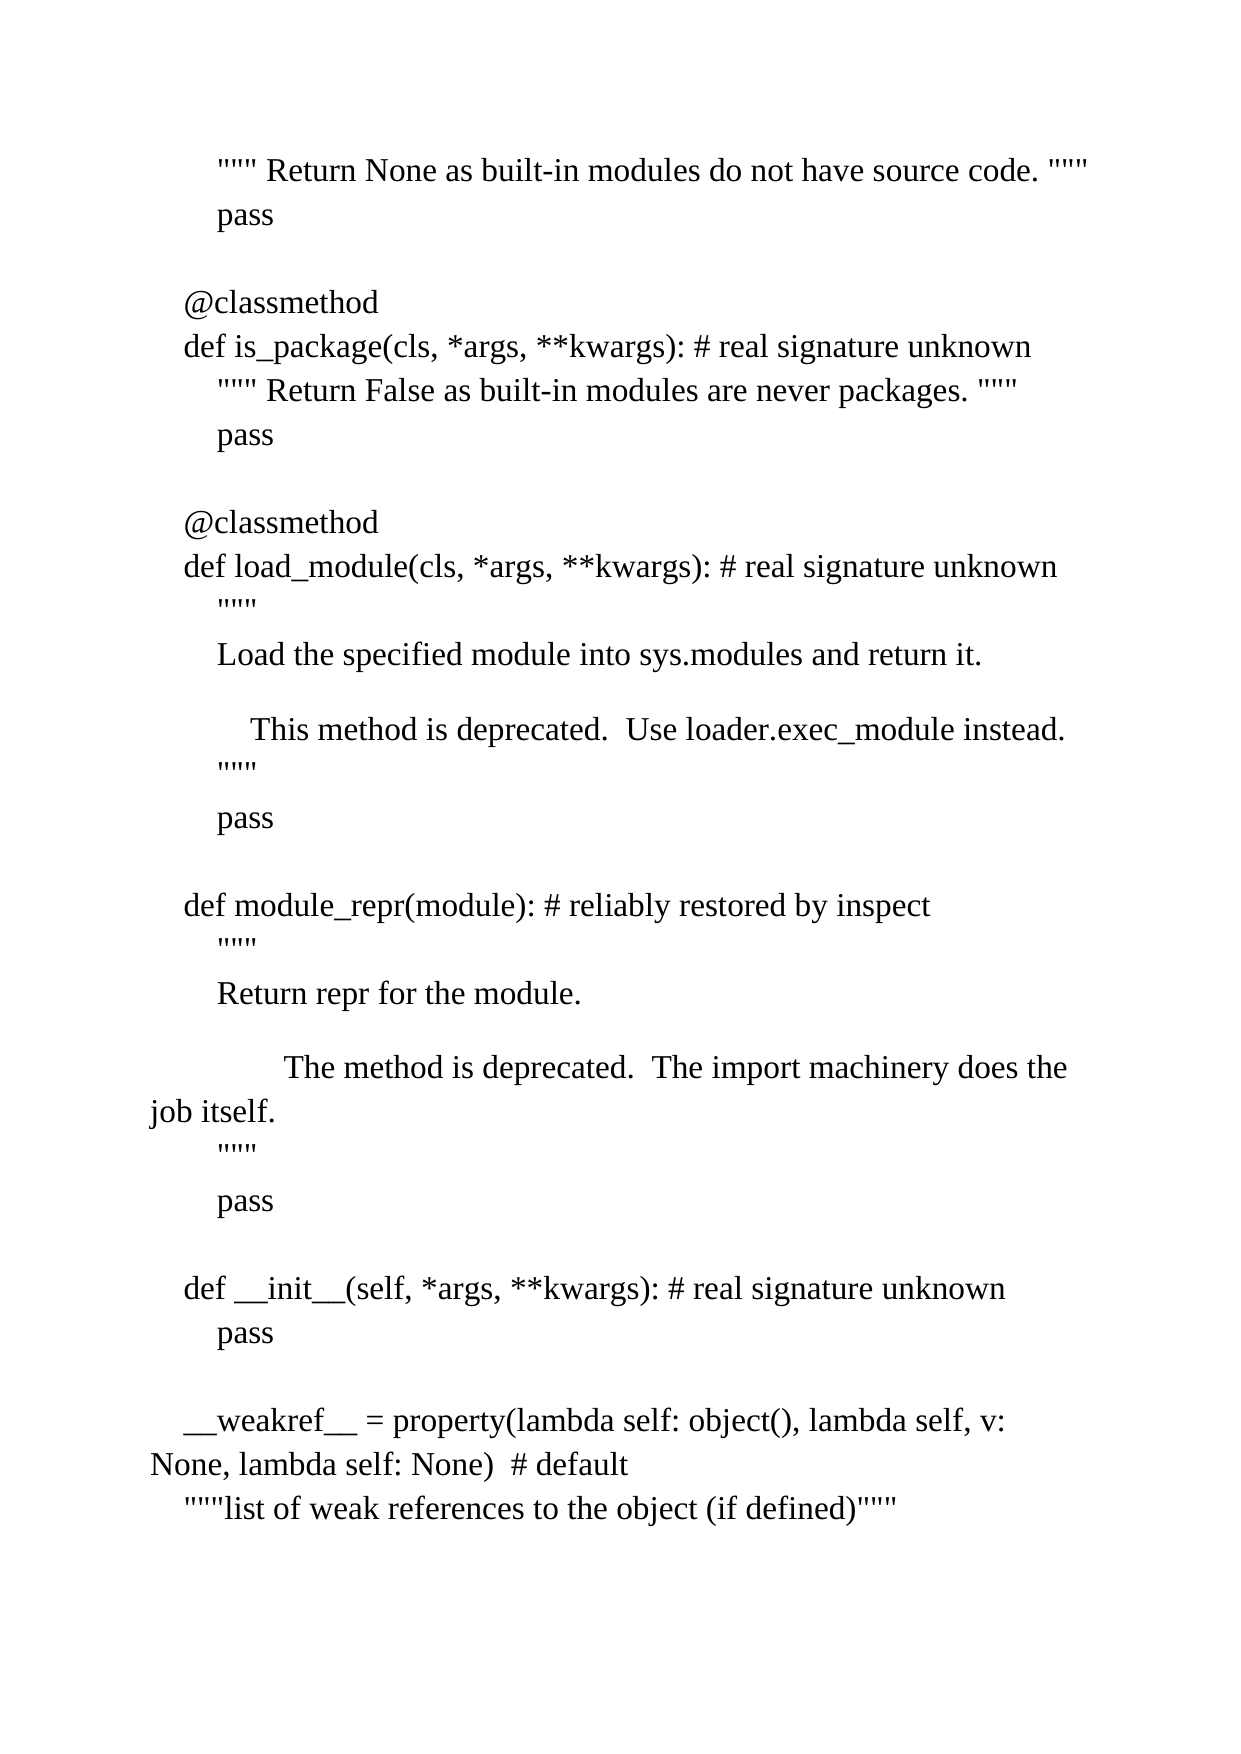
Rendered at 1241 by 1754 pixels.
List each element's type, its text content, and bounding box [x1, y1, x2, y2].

text def load_module(cls, *args, **kwargs): # real signature unknown [150, 547, 1090, 585]
text @classmethod [150, 282, 1090, 321]
text """ [150, 753, 1090, 791]
text """list of weak references to the object (if defined)""" [150, 1488, 1090, 1527]
text def __init__(self, *args, **kwargs): # real signature unknown [150, 1268, 1090, 1306]
text pass [150, 797, 1090, 835]
text """ [150, 929, 1090, 968]
text pass [150, 1180, 1090, 1218]
text """ Return False as built-in modules are never packages. """ [150, 370, 1090, 409]
text pass [150, 194, 1090, 232]
text Load the specified module into sys.modules and return it. [150, 635, 1090, 673]
text @classmethod [150, 502, 1090, 541]
text __weakref__ = property(lambda self: object(), lambda self, v: None, lambda self: None) # default [150, 1400, 1090, 1482]
text The method is deprecated. The import machinery does the job itself. [150, 1048, 1090, 1130]
text pass [150, 1312, 1090, 1350]
text def is_package(cls, *args, **kwargs): # real signature unknown [150, 326, 1090, 364]
text Return repr for the module. [150, 973, 1090, 1012]
text This method is deprecated. Use loader.exec_module instead. [150, 709, 1090, 747]
text """ [150, 591, 1090, 629]
text def module_repr(module): # reliably restored by inspect [150, 885, 1090, 923]
text """ [150, 1136, 1090, 1174]
text """ Return None as built-in modules do not have source code. """ [150, 150, 1090, 188]
text pass [150, 414, 1090, 453]
